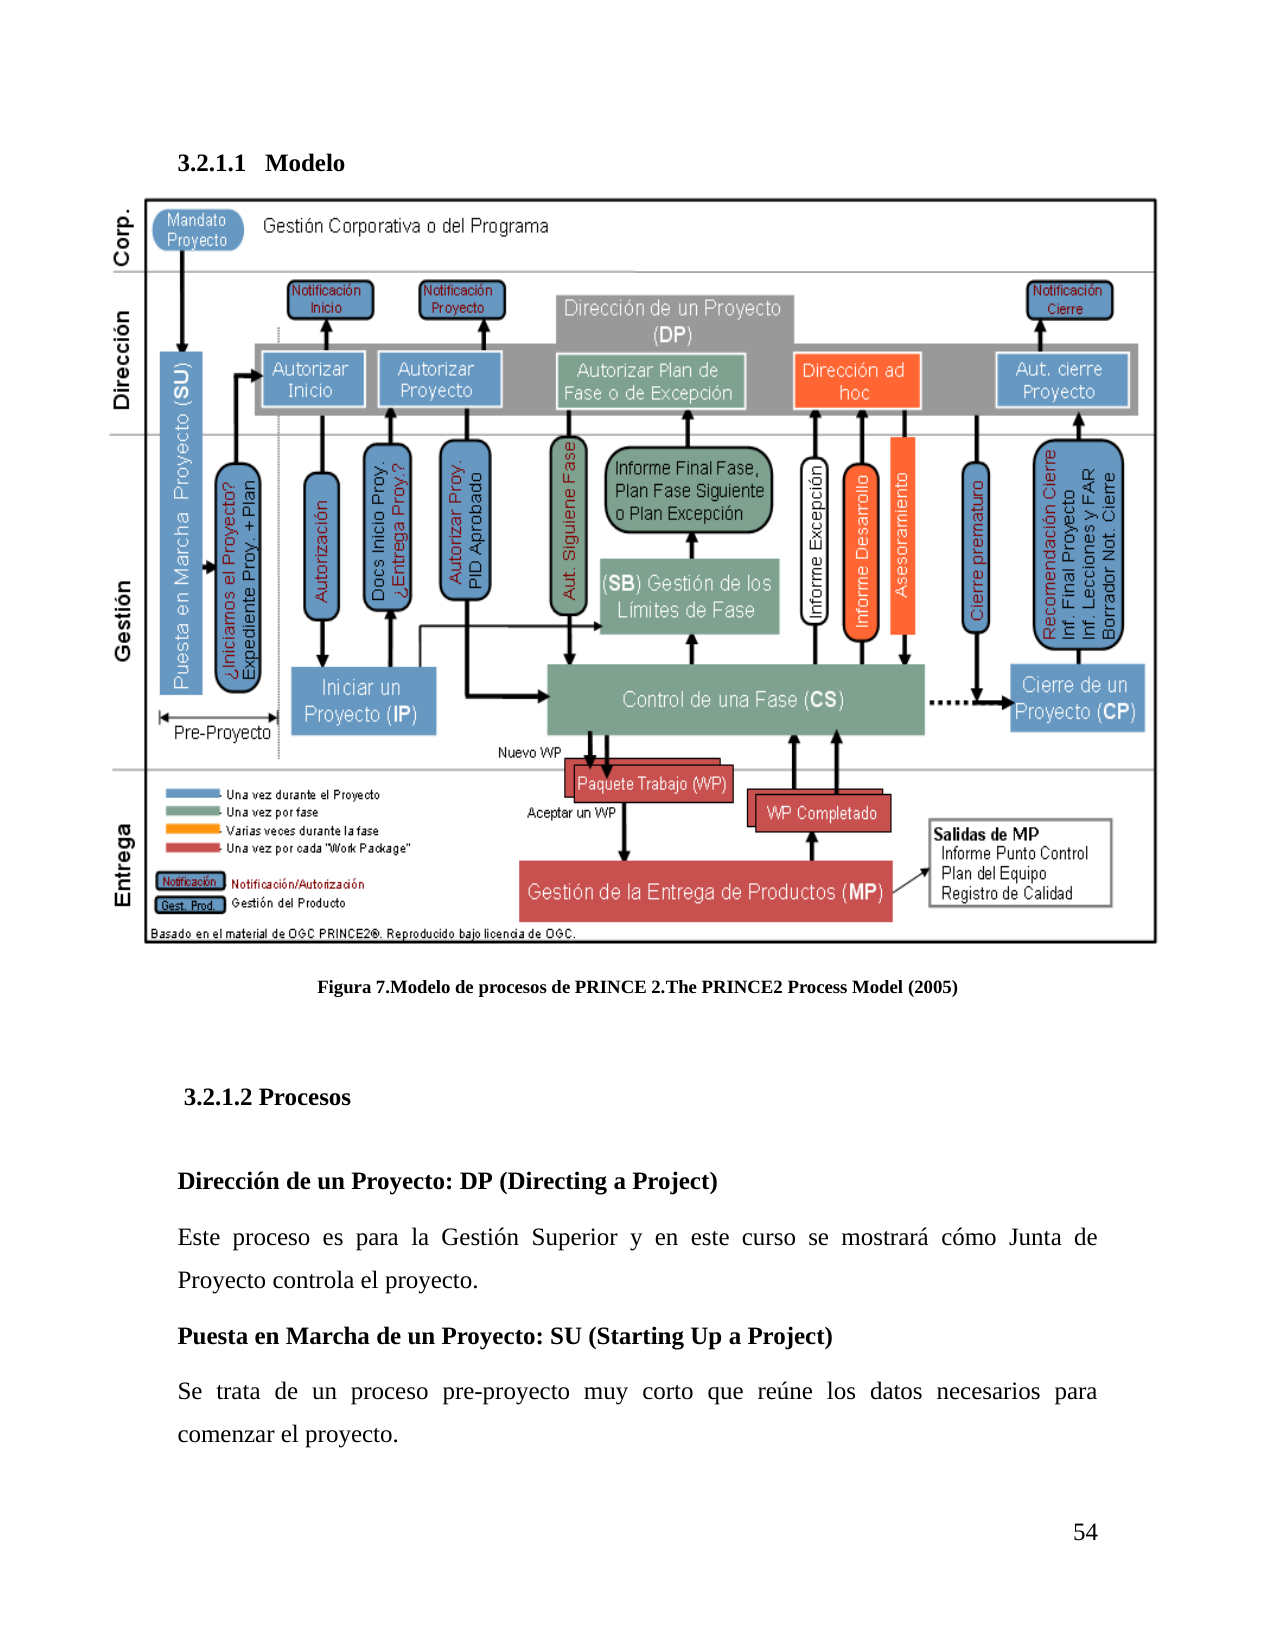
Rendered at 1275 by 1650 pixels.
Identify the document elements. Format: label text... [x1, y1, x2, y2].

text Se trata de un proceso pre-proyecto muy corto que reúne los datos necesarios para comenzar el proyecto. [177, 1376, 1098, 1448]
subtitle 3.2.1.1 Modelo [177, 148, 1098, 176]
subtitle 3.2.1.2 Procesos [177, 1082, 1098, 1111]
picture [103, 190, 1168, 949]
text Dirección de un Proyecto: DP (Directing a Project) [177, 1166, 1098, 1195]
text Este proceso es para la Gestión Superior y en este curso se mostrará cómo Junta de Proyecto controla el proyecto. [177, 1222, 1098, 1294]
text Figura 7.Modelo de procesos de PRINCE 2.The PRINCE2 Process Model (2005) [177, 976, 1098, 997]
text Puesta en Marcha de un Proyecto: SU (Starting Up a Project) [177, 1321, 1098, 1349]
